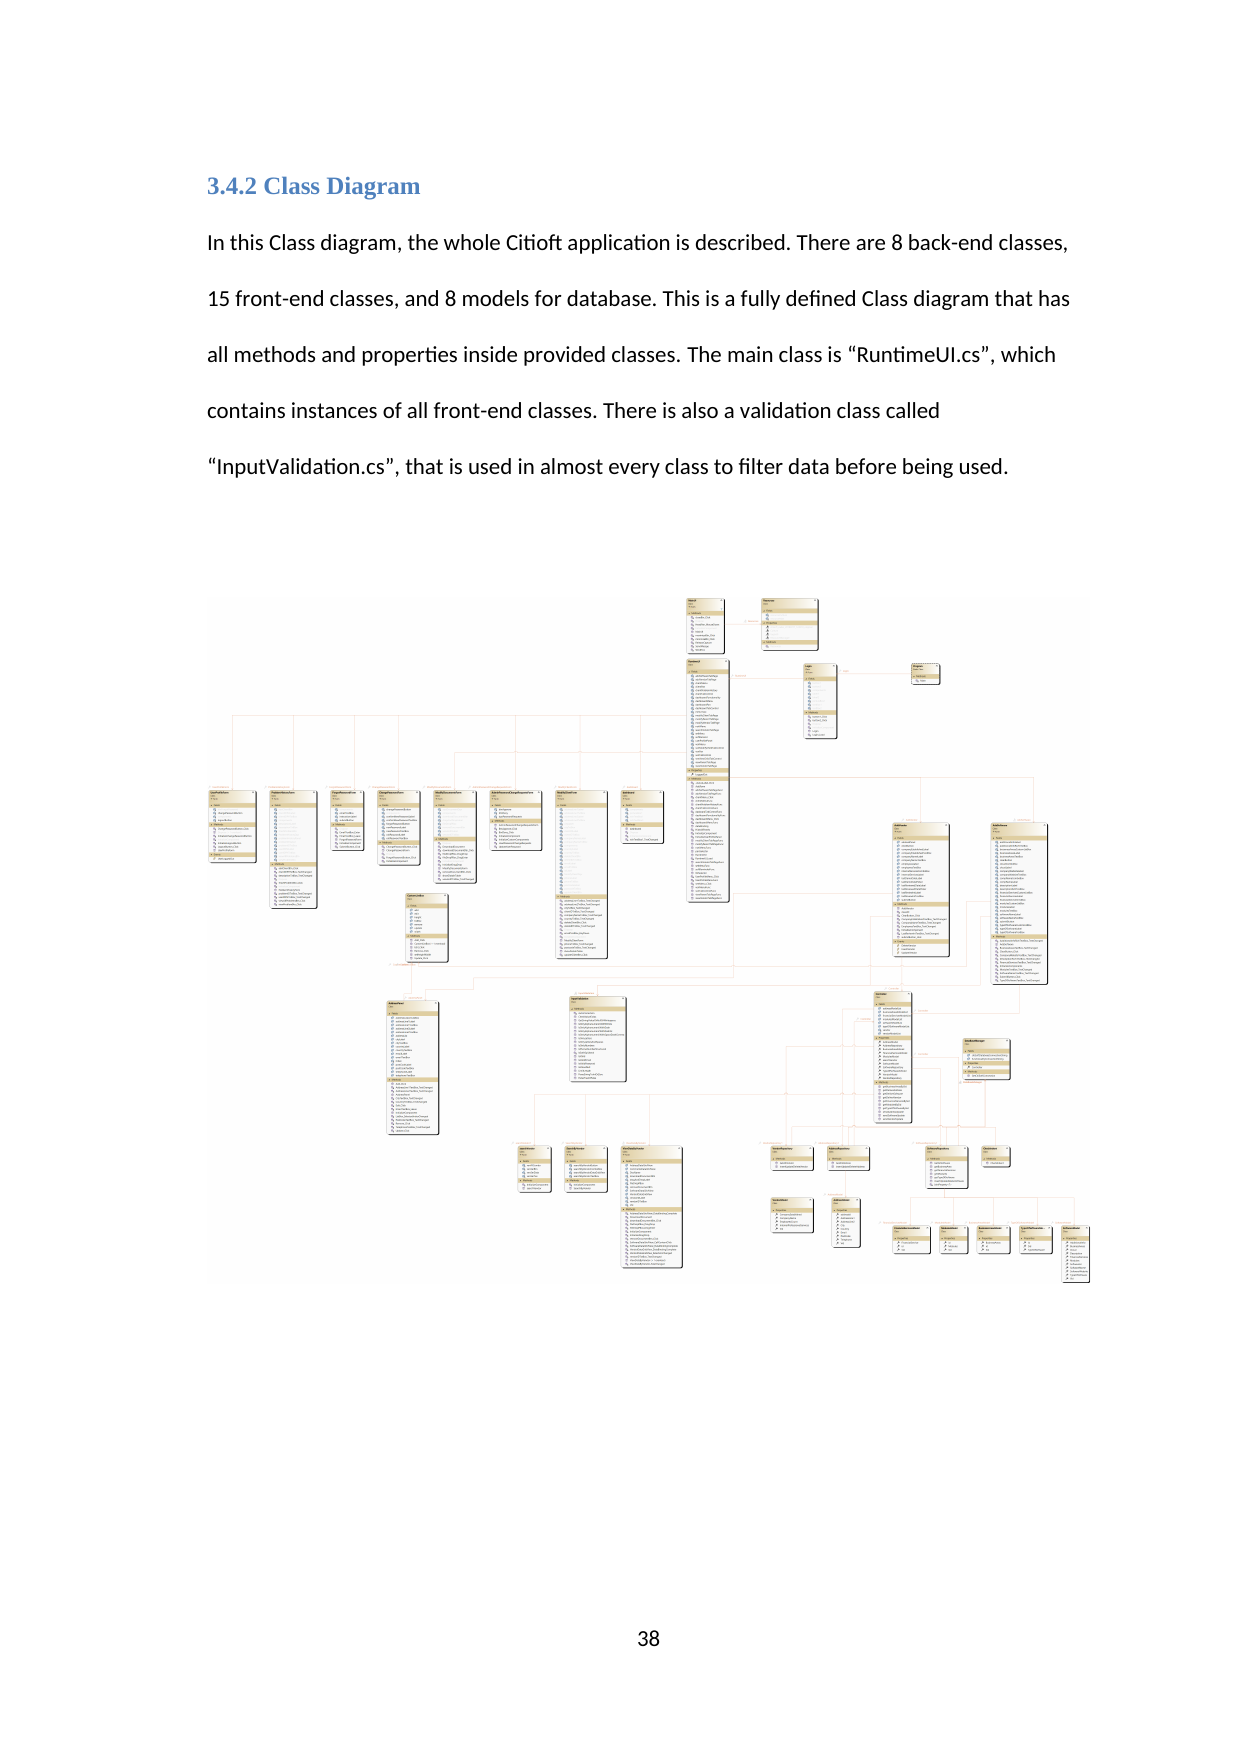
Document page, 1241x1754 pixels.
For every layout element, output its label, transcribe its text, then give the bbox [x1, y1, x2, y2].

text In this Class diagram, the whole Citioft application is described. There are 8 back-end classes, 15 front-end classes, and 8 models for database. This is a fully defined Class diagram that has all methods and properties inside provided classes. The main class is “RuntimeUI.cs”, which contains instances of all front-end classes. There is also a validation class called “InputValidation.cs”, that is used in almost every class to filter data before being used. [207, 228, 1090, 481]
subtitle 3.4.2 Class Diagram [207, 171, 1090, 199]
picture [206, 597, 1091, 1284]
